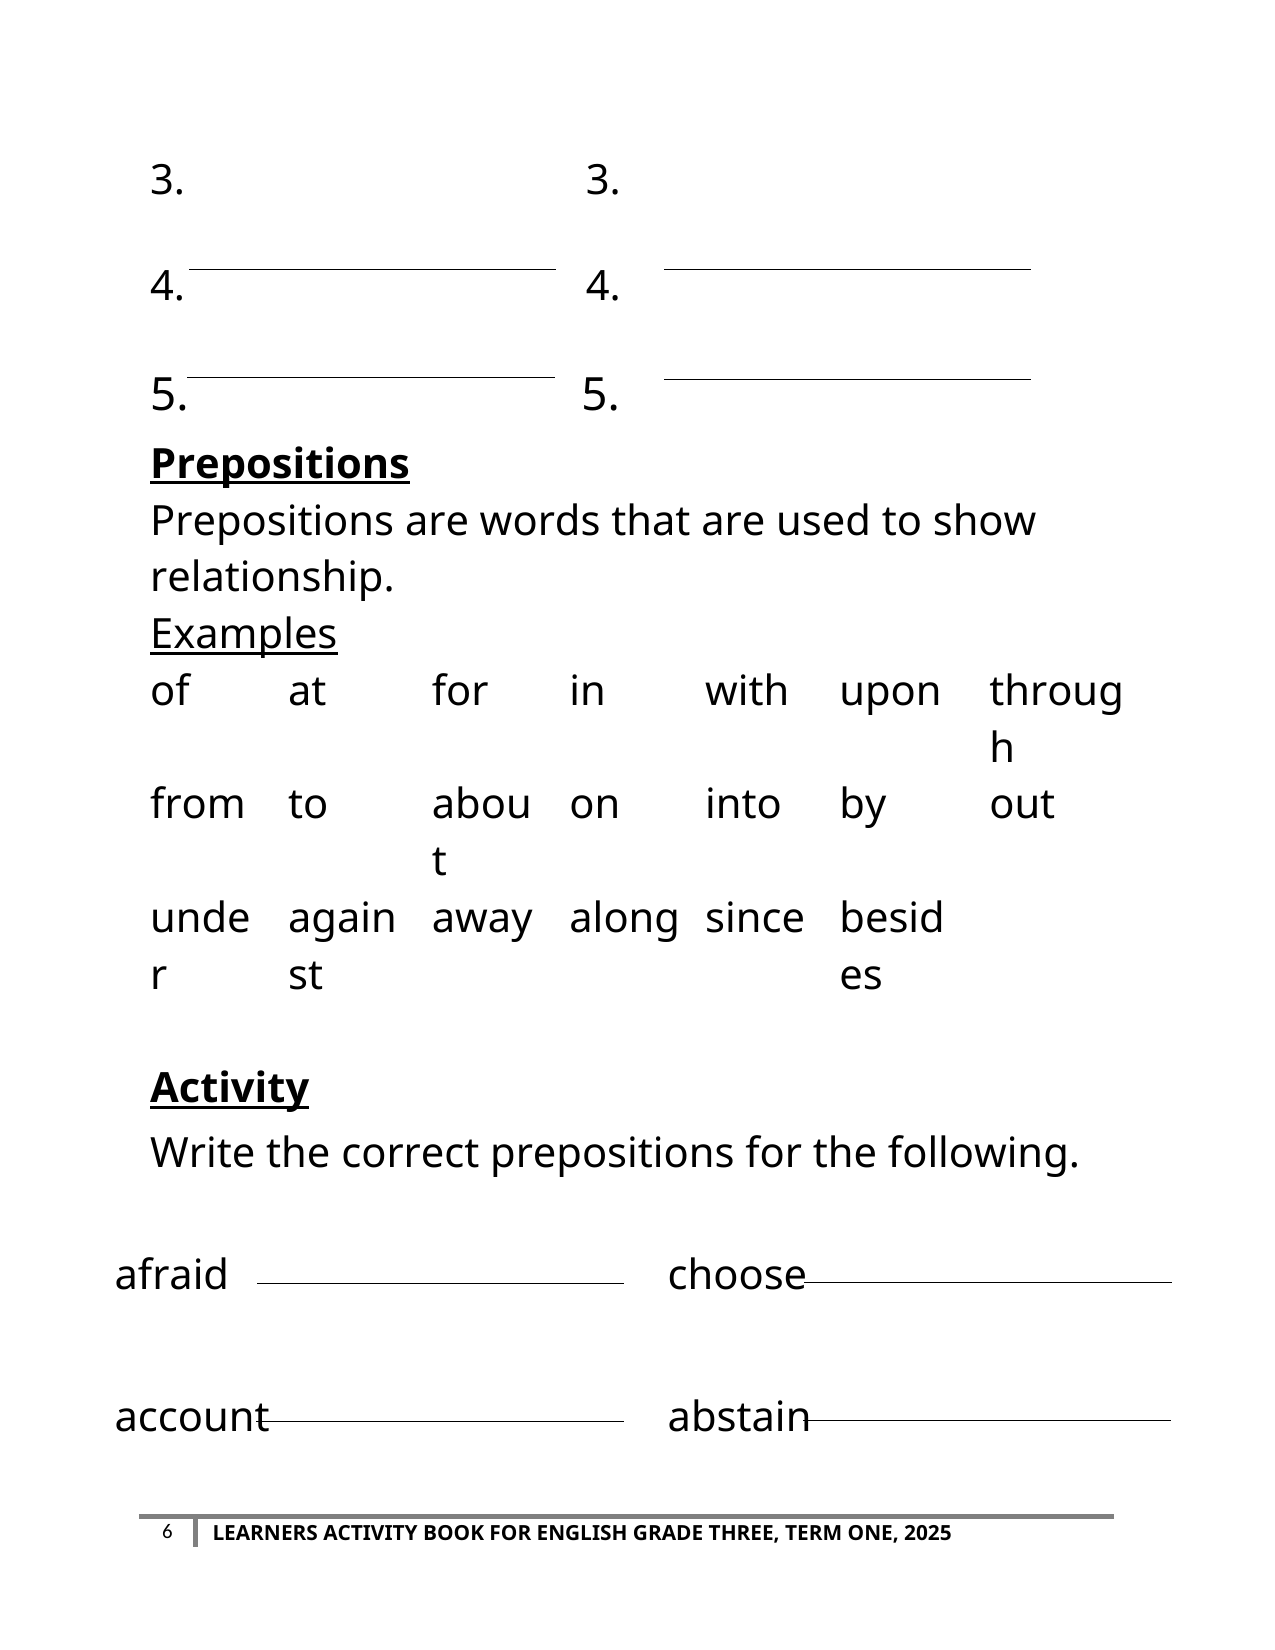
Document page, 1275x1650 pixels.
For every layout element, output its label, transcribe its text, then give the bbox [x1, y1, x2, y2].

table_header through [978, 661, 1136, 774]
table_cell into [694, 774, 828, 888]
table_cell along [558, 888, 694, 1001]
table_header in [558, 661, 694, 774]
table_cell by [828, 774, 978, 888]
table_cell to [277, 774, 420, 888]
text Prepositions are words that are used to show relationship. [150, 490, 1125, 604]
table_header of [139, 661, 277, 774]
text Activity [150, 1058, 1125, 1115]
table_cell about [420, 774, 558, 888]
table_header afraid [103, 1189, 656, 1330]
table_cell from [139, 774, 277, 888]
table_cell away [420, 888, 558, 1001]
table_cell against [277, 888, 420, 1001]
table_header with [694, 661, 828, 774]
text 3. 3. [150, 150, 1125, 207]
table_cell account [103, 1330, 656, 1472]
table_cell under [139, 888, 277, 1001]
text Write the correct prepositions for the following. [150, 1123, 1125, 1180]
table_header at [277, 661, 420, 774]
table_cell abstain [656, 1330, 1191, 1472]
table_header for [420, 661, 558, 774]
table_cell besides [828, 888, 978, 1001]
text 5. 5. [150, 362, 1125, 424]
table_cell out [978, 774, 1136, 888]
table_cell since [694, 888, 828, 1001]
text 4. 4. [150, 256, 1125, 313]
text Prepositions [150, 433, 1125, 490]
table_header upon [828, 661, 978, 774]
table_header choose [656, 1189, 1191, 1330]
text Examples [150, 604, 1125, 661]
table_cell on [558, 774, 694, 888]
